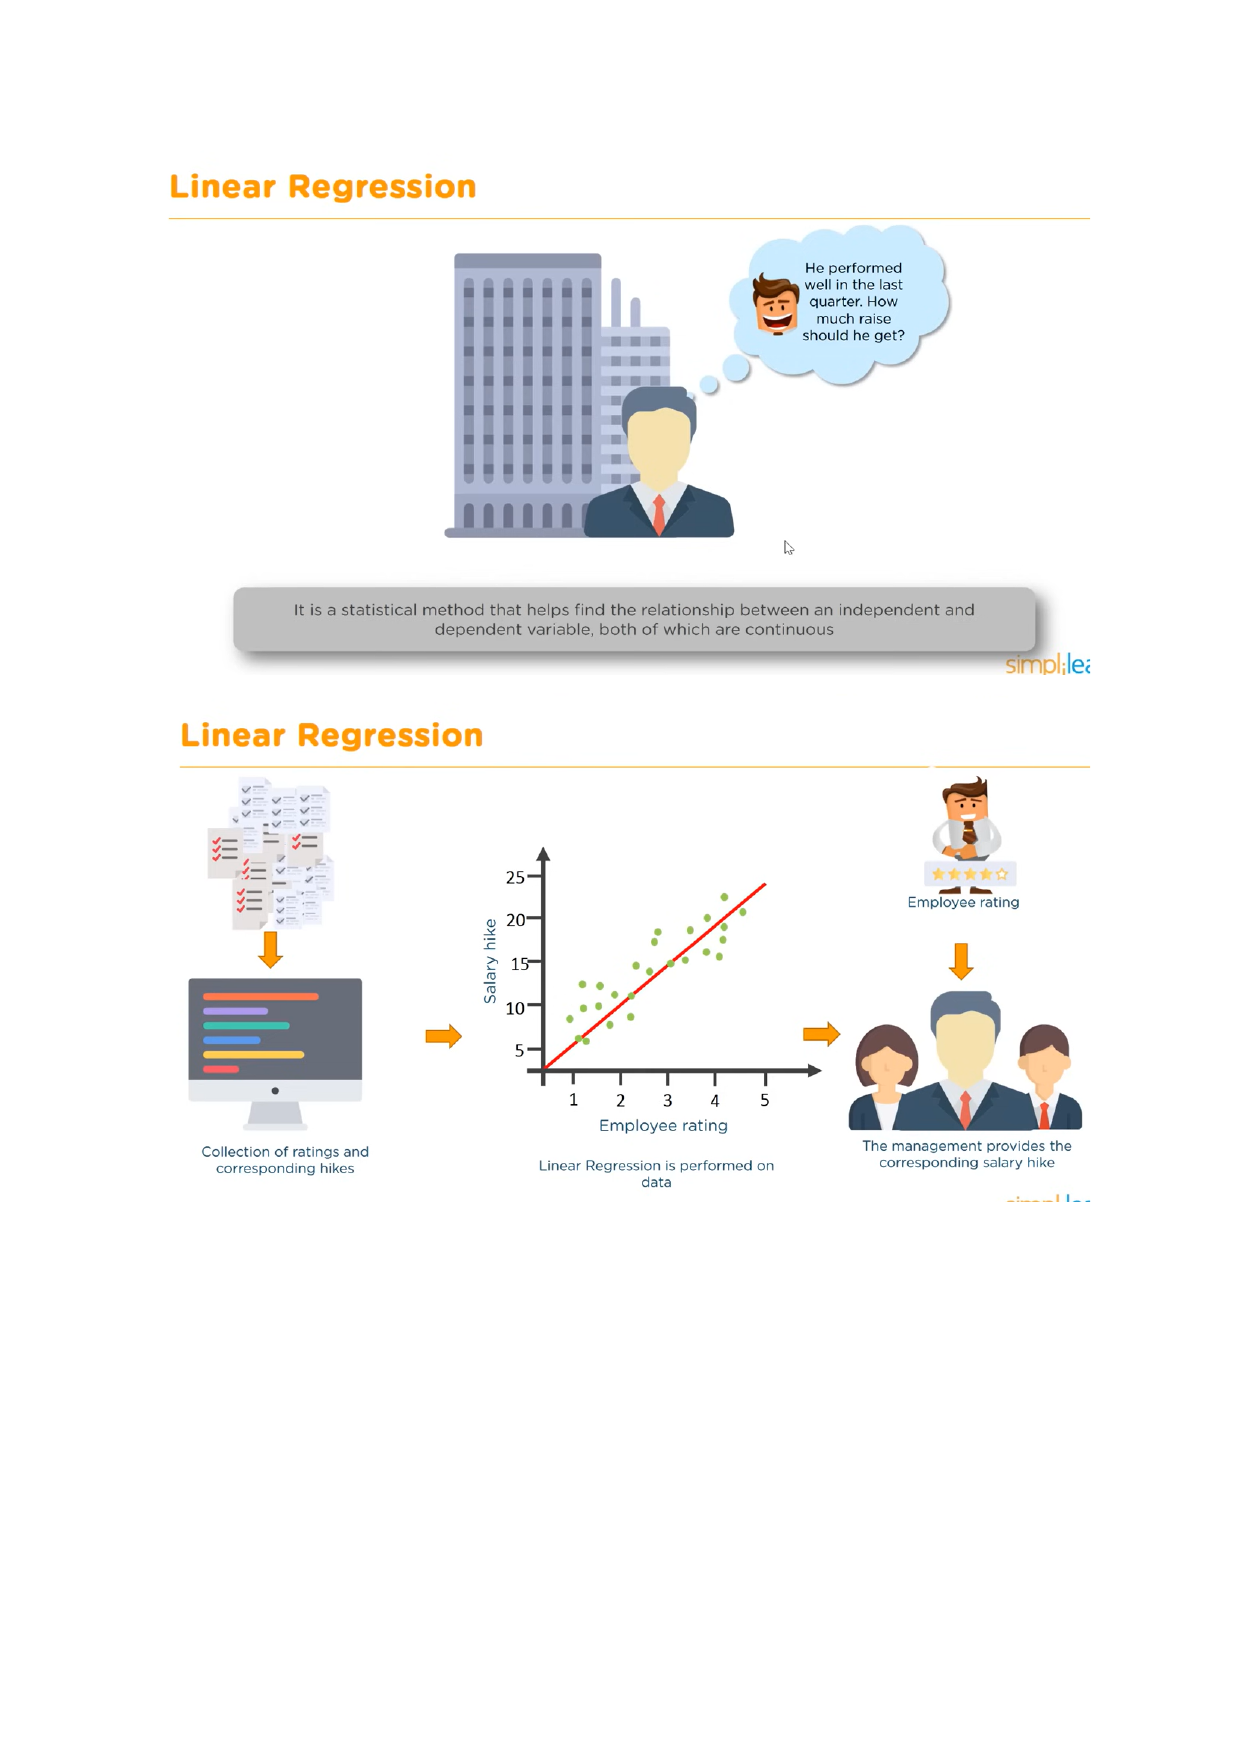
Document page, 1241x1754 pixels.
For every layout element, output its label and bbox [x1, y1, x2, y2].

picture [150, 693, 1091, 1202]
picture [150, 150, 1091, 675]
